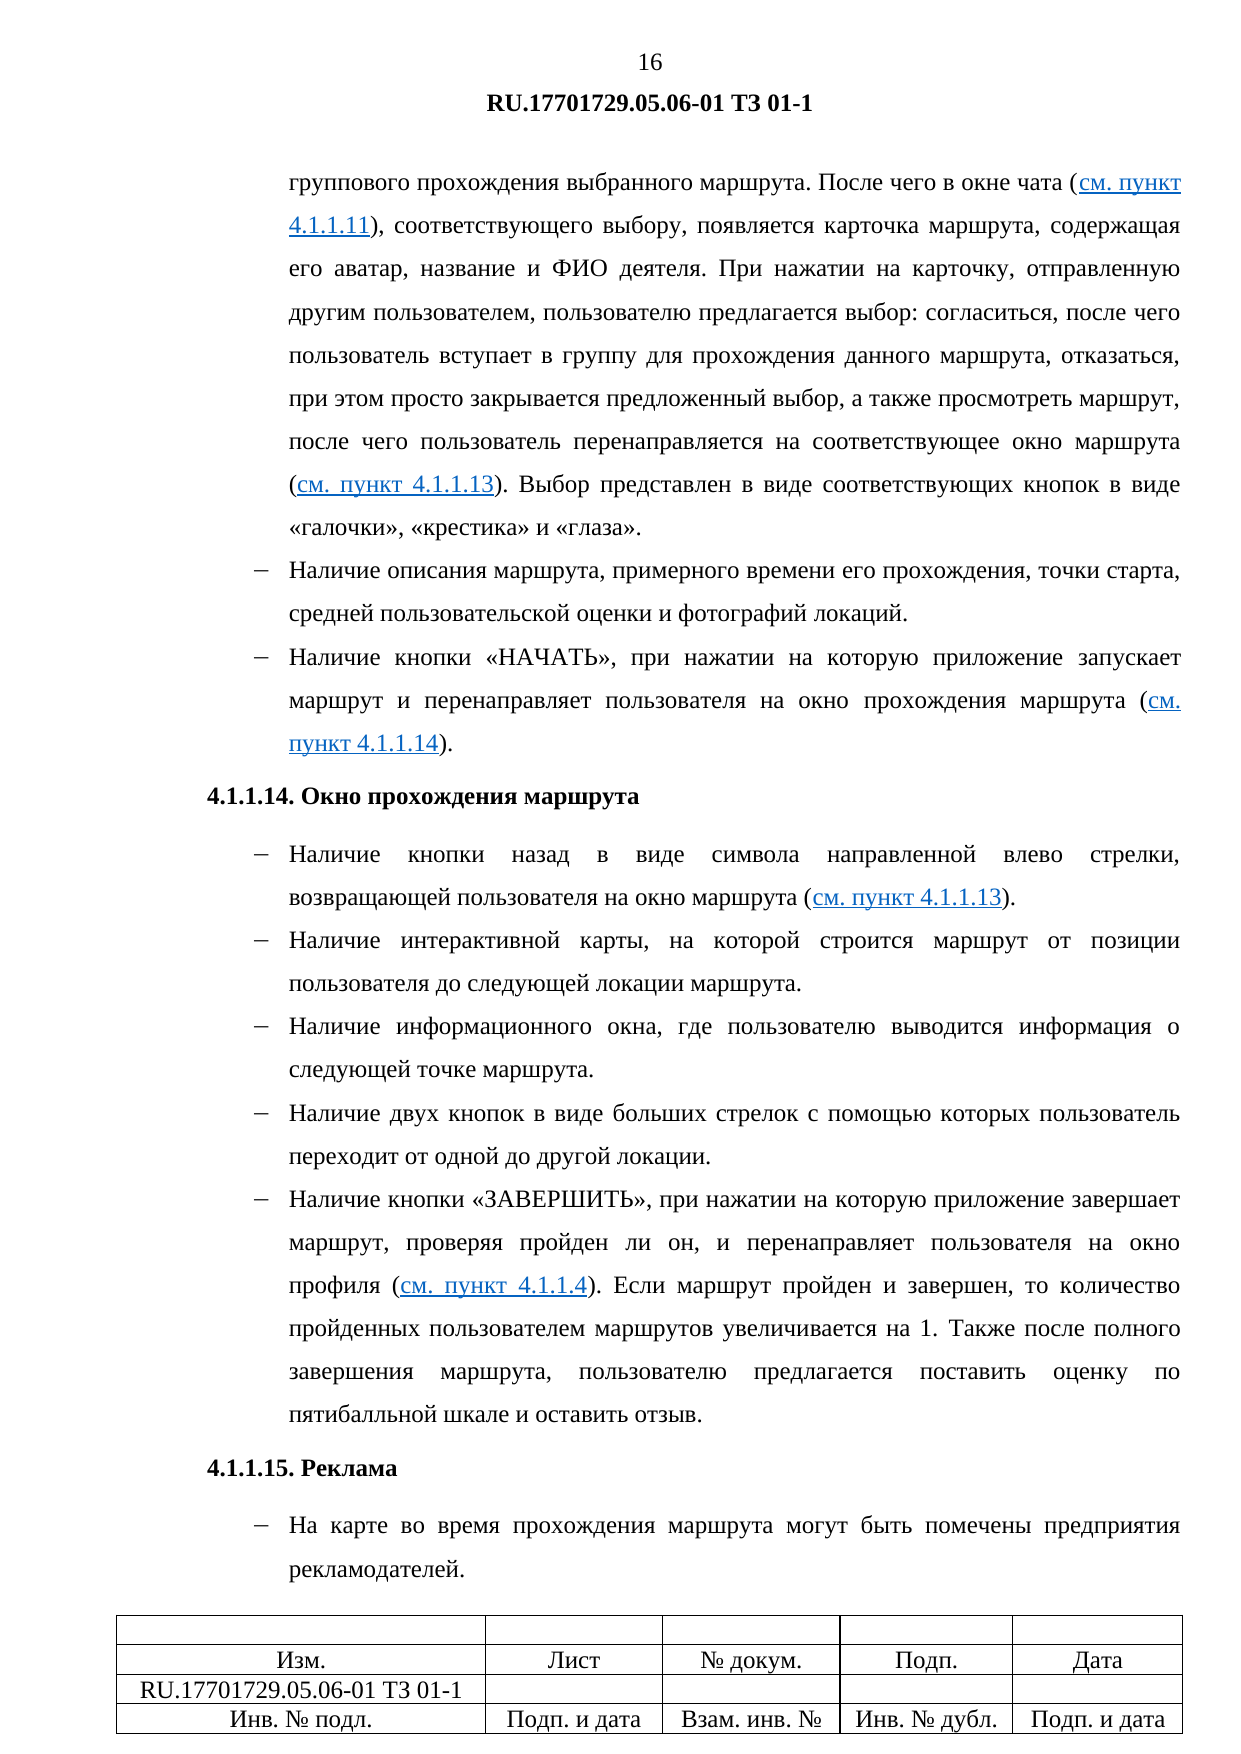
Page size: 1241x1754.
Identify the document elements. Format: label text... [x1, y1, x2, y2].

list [251, 167, 1181, 541]
list На карте во время прохождения маршрута могут быть помечены предприятия рекламодателей. [251, 1511, 1181, 1582]
list Наличие информационного окна, где пользователю выводится информация о следующей точке маршрута. [251, 1011, 1181, 1083]
list Наличие описания маршрута, примерного времени его прохождения, точки старта, средней пользовательской оценки и фотографий локаций. [251, 555, 1181, 627]
list Наличие двух кнопок в виде больших стрелок с помощью которых пользователь переходит от одной до другой локации. [251, 1098, 1181, 1169]
list Наличие кнопки «ЗАВЕРШИТЬ», при нажатии на которую приложение завершает маршрут, проверяя пройден ли он, и перенаправляет пользователя на окно профиля (см. пункт 4.1.1.4). Если маршрут пройден и завершен, то количество пройденных пользователем маршрутов увеличивается на 1. Также после полного завершения маршрута, пользователю предлагается поставить оценку по пятибалльной шкале и оставить отзыв. [251, 1184, 1181, 1428]
list Наличие интерактивной карты, на которой строится маршрут от позиции пользователя до следующей локации маршрута. [251, 925, 1181, 997]
subtitle 4.1.1.14. Окно прохождения маршрута [118, 781, 1181, 810]
subtitle 4.1.1.15. Реклама [118, 1453, 1181, 1482]
list Наличие кнопки назад в виде символа направленной влево стрелки, возвращающей пользователя на окно маршрута (см. пункт 4.1.1.13). [251, 839, 1181, 911]
list Наличие кнопки «НАЧАТЬ», при нажатии на которую приложение запускает маршрут и перенаправляет пользователя на окно прохождения маршрута (см. пункт 4.1.1.14). [251, 642, 1181, 757]
